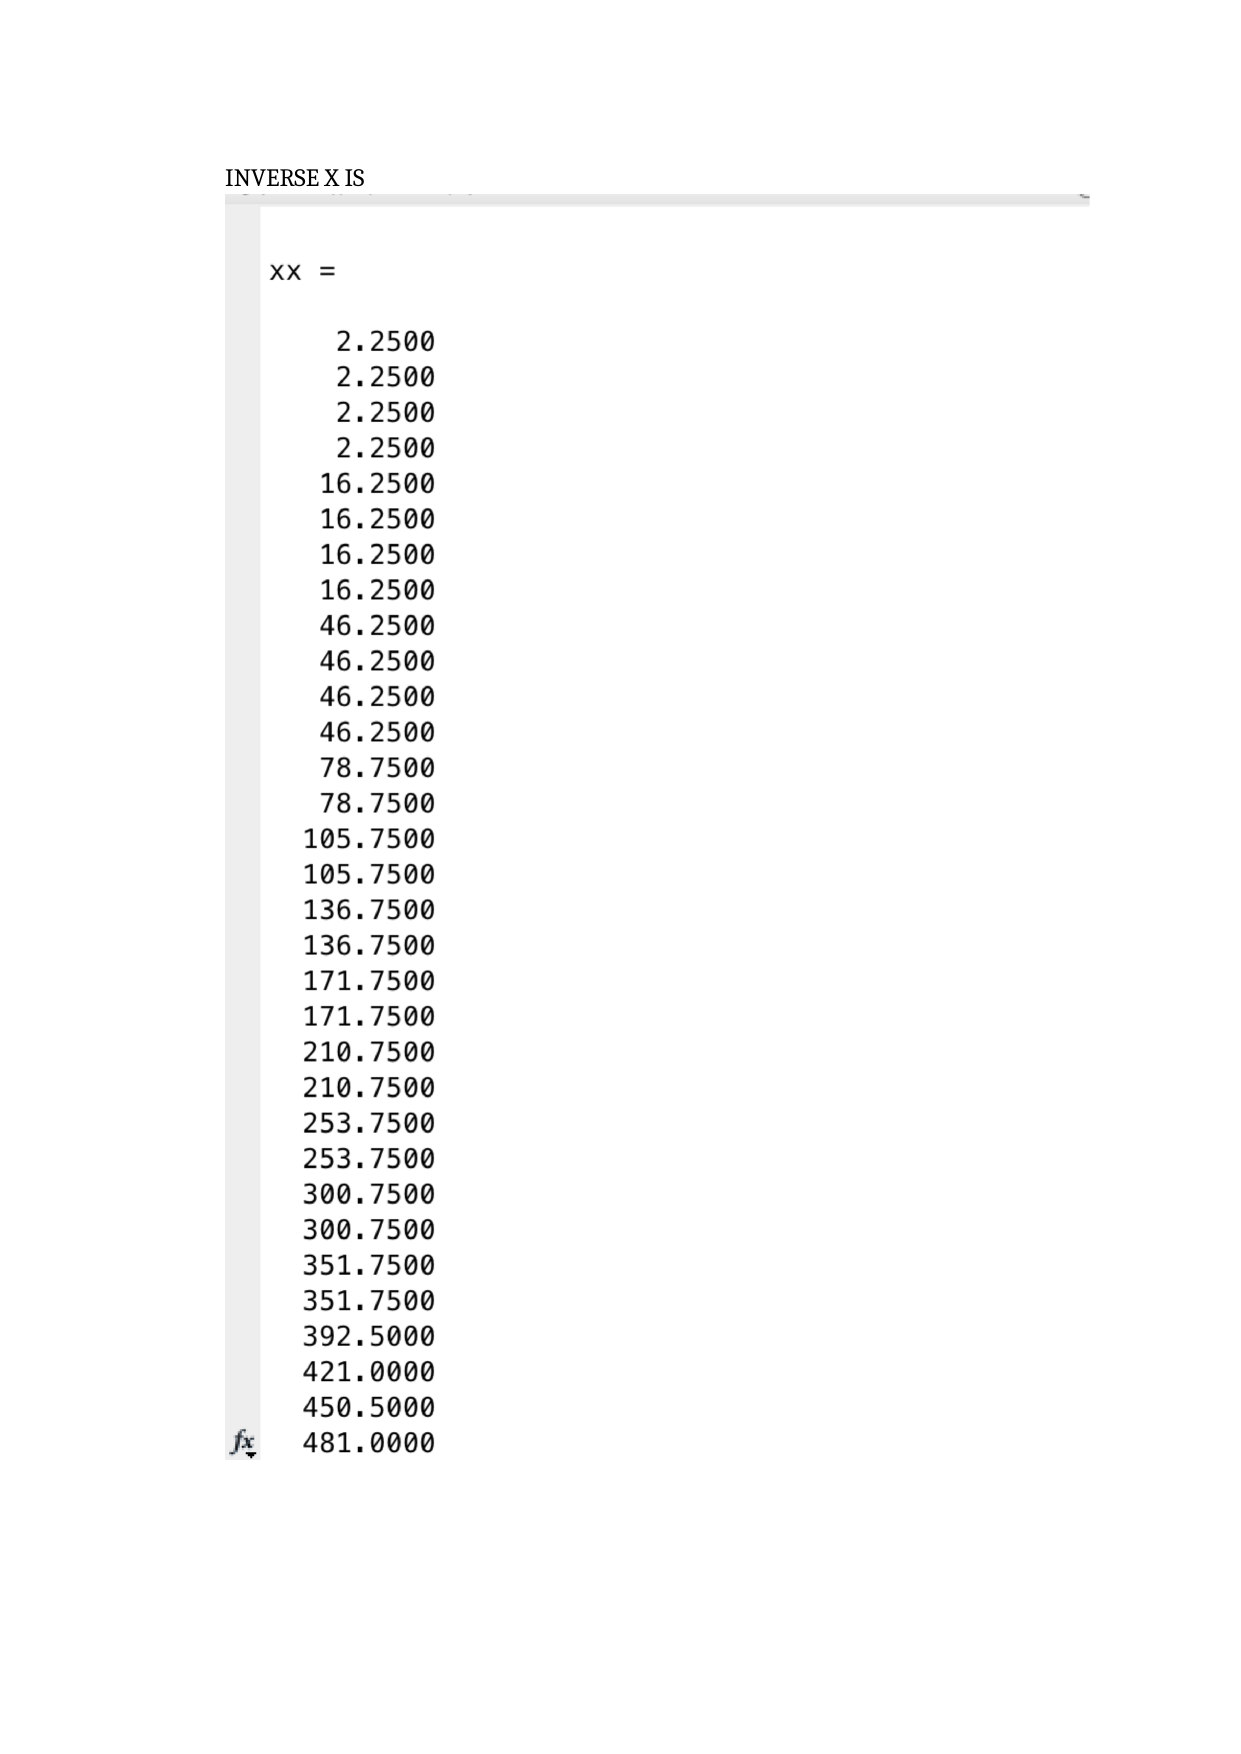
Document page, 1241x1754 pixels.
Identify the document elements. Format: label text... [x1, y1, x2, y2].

picture [225, 194, 1090, 1460]
list INVERSE X IS [225, 162, 1053, 194]
